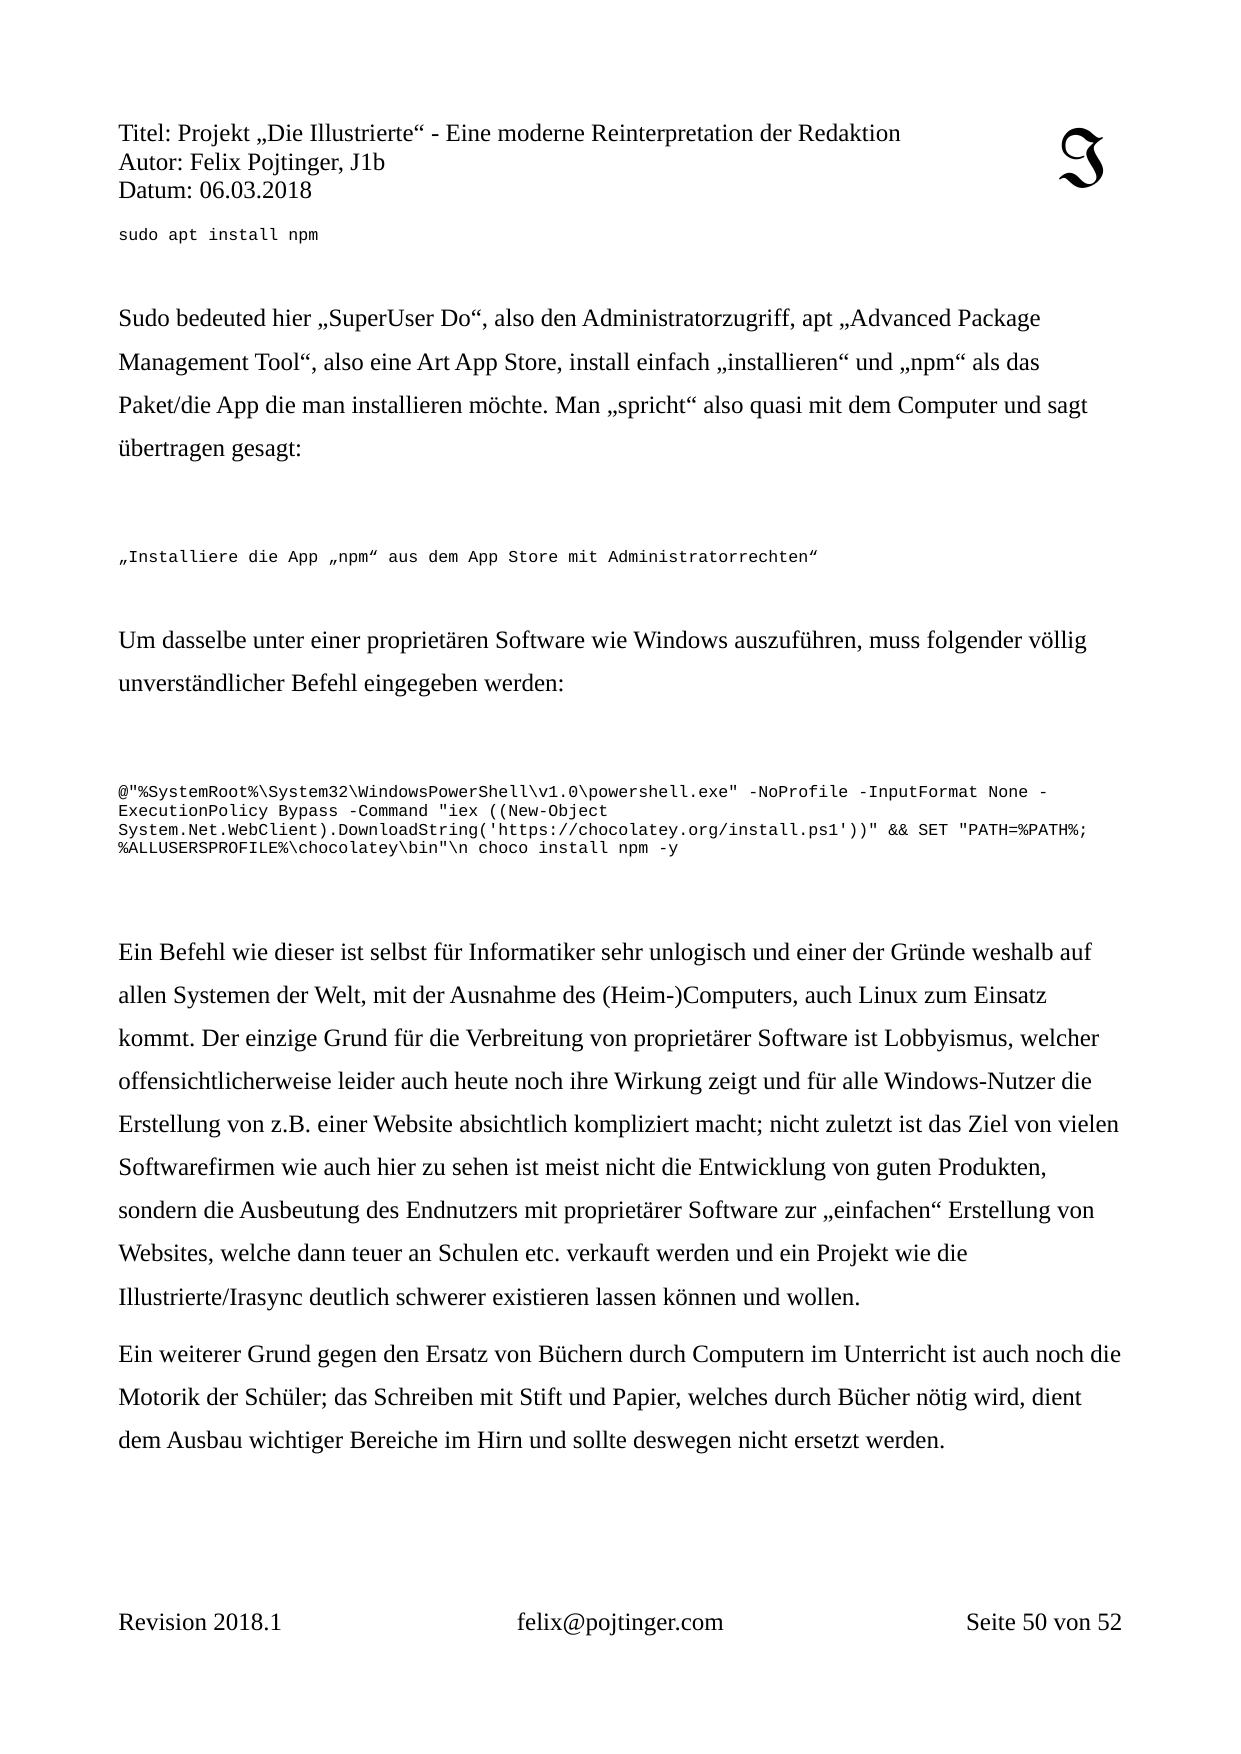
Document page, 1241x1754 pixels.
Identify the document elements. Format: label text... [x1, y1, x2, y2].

picture [1046, 120, 1120, 194]
text „Installiere die App „npm“ aus dem App Store mit Administratorrechten“ [118, 548, 1122, 567]
text @"%SystemRoot%\System32\WindowsPowerShell\v1.0\powershell.exe" -NoProfile -InputFormat None -ExecutionPolicy Bypass -Command "iex ((New-Object System.Net.WebClient).DownloadString('https://chocolatey.org/install.ps1'))" && SET "PATH=%PATH%;%ALLUSERSPROFILE%\chocolatey\bin"\n choco install npm -y [118, 783, 1122, 859]
text Ein weiterer Grund gegen den Ersatz von Büchern durch Computern im Unterricht ist auch noch die Motorik der Schüler; das Schreiben mit Stift und Papier, welches durch Bücher nötig wird, dient dem Ausbau wichtiger Bereiche im Hirn und sollte deswegen nicht ersetzt werden. [118, 1339, 1122, 1454]
text sudo apt install npm [118, 227, 1122, 246]
text Sudo bedeuted hier „SuperUser Do“, also den Administratorzugriff, apt „Advanced Package Management Tool“, also eine Art App Store, install einfach „installieren“ und „npm“ als das Paket/die App die man installieren möchte. Man „spricht“ also quasi mit dem Computer und sagt übertragen gesagt: [118, 303, 1122, 462]
text Um dasselbe unter einer proprietären Software wie Windows auszuführen, muss folgender völlig unverständlicher Befehl eingegeben werden: [118, 625, 1122, 697]
text Ein Befehl wie dieser ist selbst für Informatiker sehr unlogisch und einer der Gründe weshalb auf allen Systemen der Welt, mit der Ausnahme des (Heim-)Computers, auch Linux zum Einsatz kommt. Der einzige Grund für die Verbreitung von proprietärer Software ist Lobbyismus, welcher offensichtlicherweise leider auch heute noch ihre Wirkung zeigt und für alle Windows-Nutzer die Erstellung von z.B. einer Website absichtlich kompliziert macht; nicht zuletzt ist das Ziel von vielen Softwarefirmen wie auch hier zu sehen ist meist nicht die Entwicklung von guten Produkten, sondern die Ausbeutung des Endnutzers mit proprietärer Software zur „einfachen“ Erstellung von Websites, welche dann teuer an Schulen etc. verkauft werden und ein Projekt wie die Illustrierte/Irasync deutlich schwerer existieren lassen können und wollen. [118, 937, 1122, 1310]
